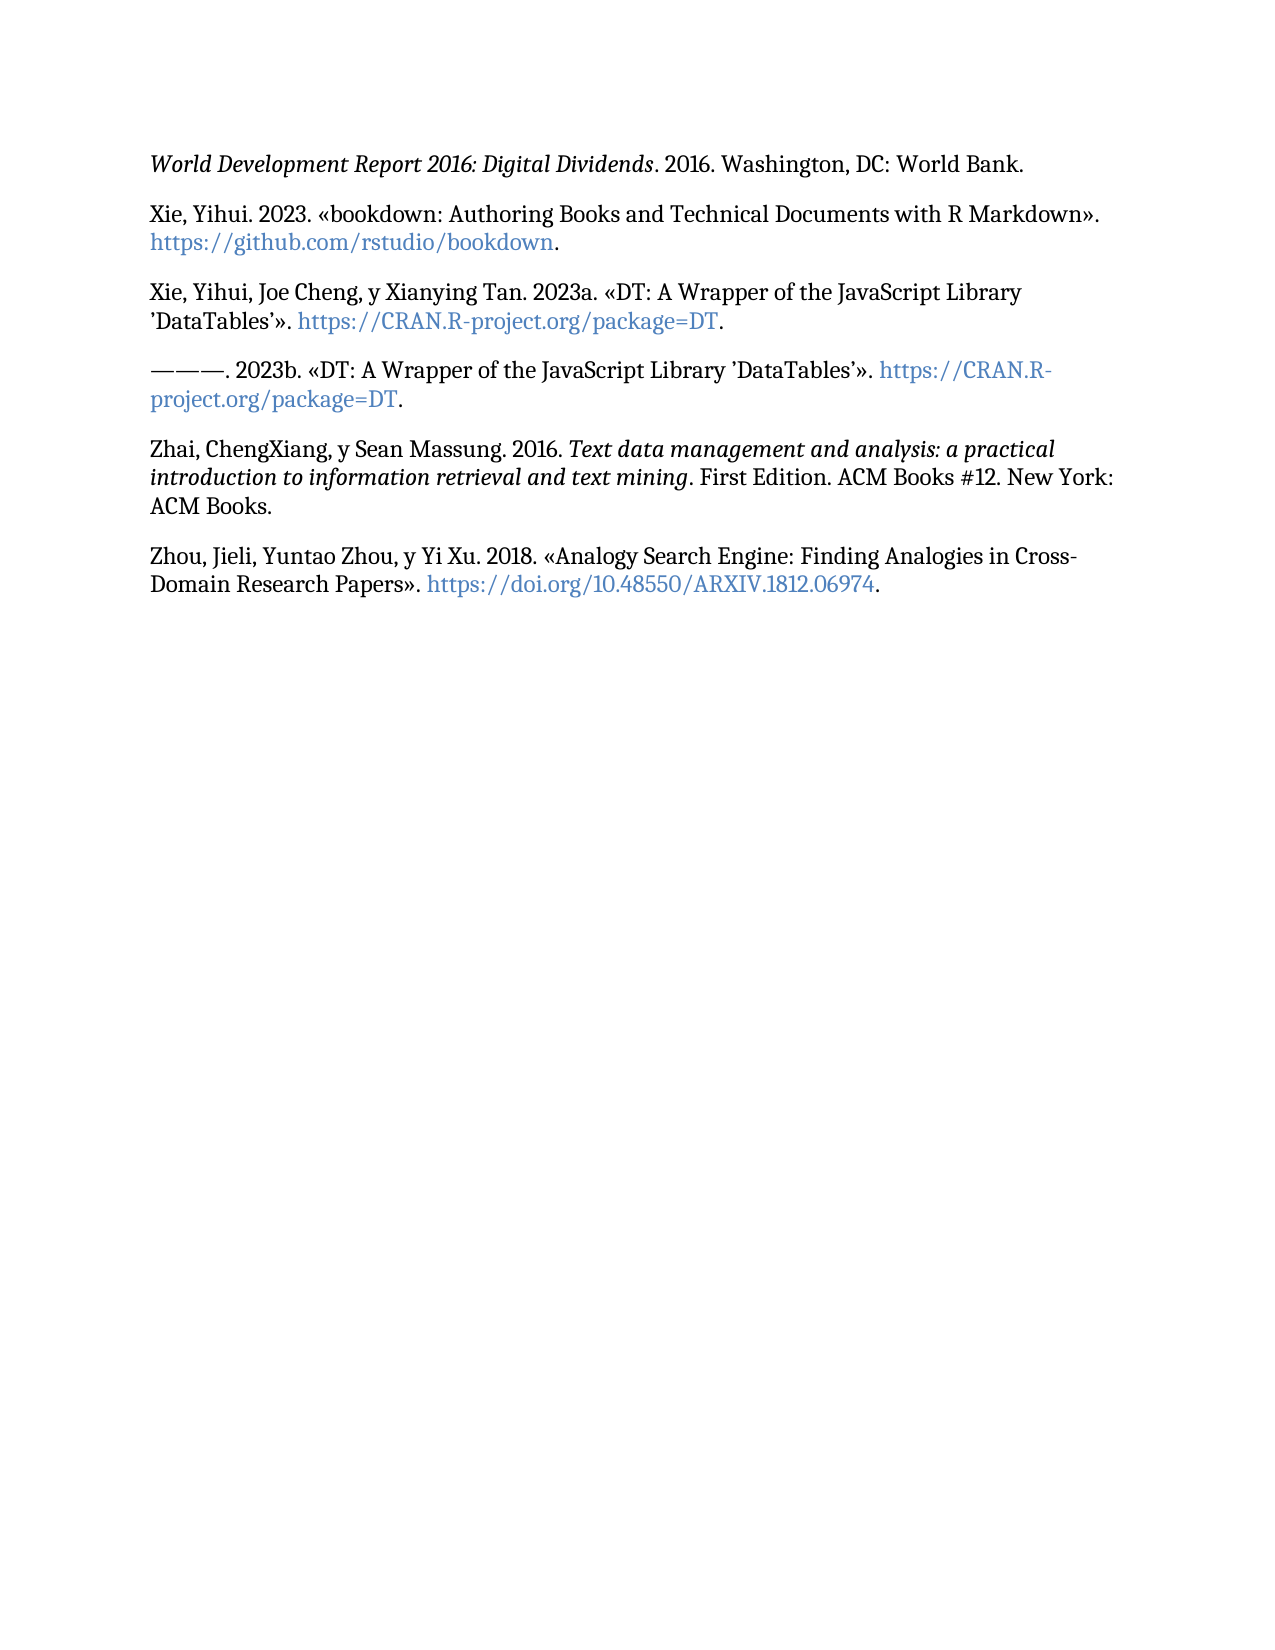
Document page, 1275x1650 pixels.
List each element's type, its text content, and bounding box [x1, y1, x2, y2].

text Xie, Yihui. 2023. «bookdown: Authoring Books and Technical Documents with R Markdown». https://github.com/rstudio/bookdown. [150, 199, 1125, 257]
text ———. 2023b. «DT: A Wrapper of the JavaScript Library ’DataTables’». https://CRAN.R-project.org/package=DT. [150, 356, 1125, 414]
text World Development Report 2016: Digital Dividends. 2016. Washington, DC: World Bank. [150, 150, 1125, 179]
text Zhai, ChengXiang, y Sean Massung. 2016. Text data management and analysis: a practical introduction to information retrieval and text mining. First Edition. ACM Books #12. New York: ACM Books. [150, 434, 1125, 521]
text Zhou, Jieli, Yuntao Zhou, y Yi Xu. 2018. «Analogy Search Engine: Finding Analogies in Cross-Domain Research Papers». https://doi.org/10.48550/ARXIV.1812.06974. [150, 542, 1125, 599]
text Xie, Yihui, Joe Cheng, y Xianying Tan. 2023a. «DT: A Wrapper of the JavaScript Library ’DataTables’». https://CRAN.R-project.org/package=DT. [150, 278, 1125, 335]
